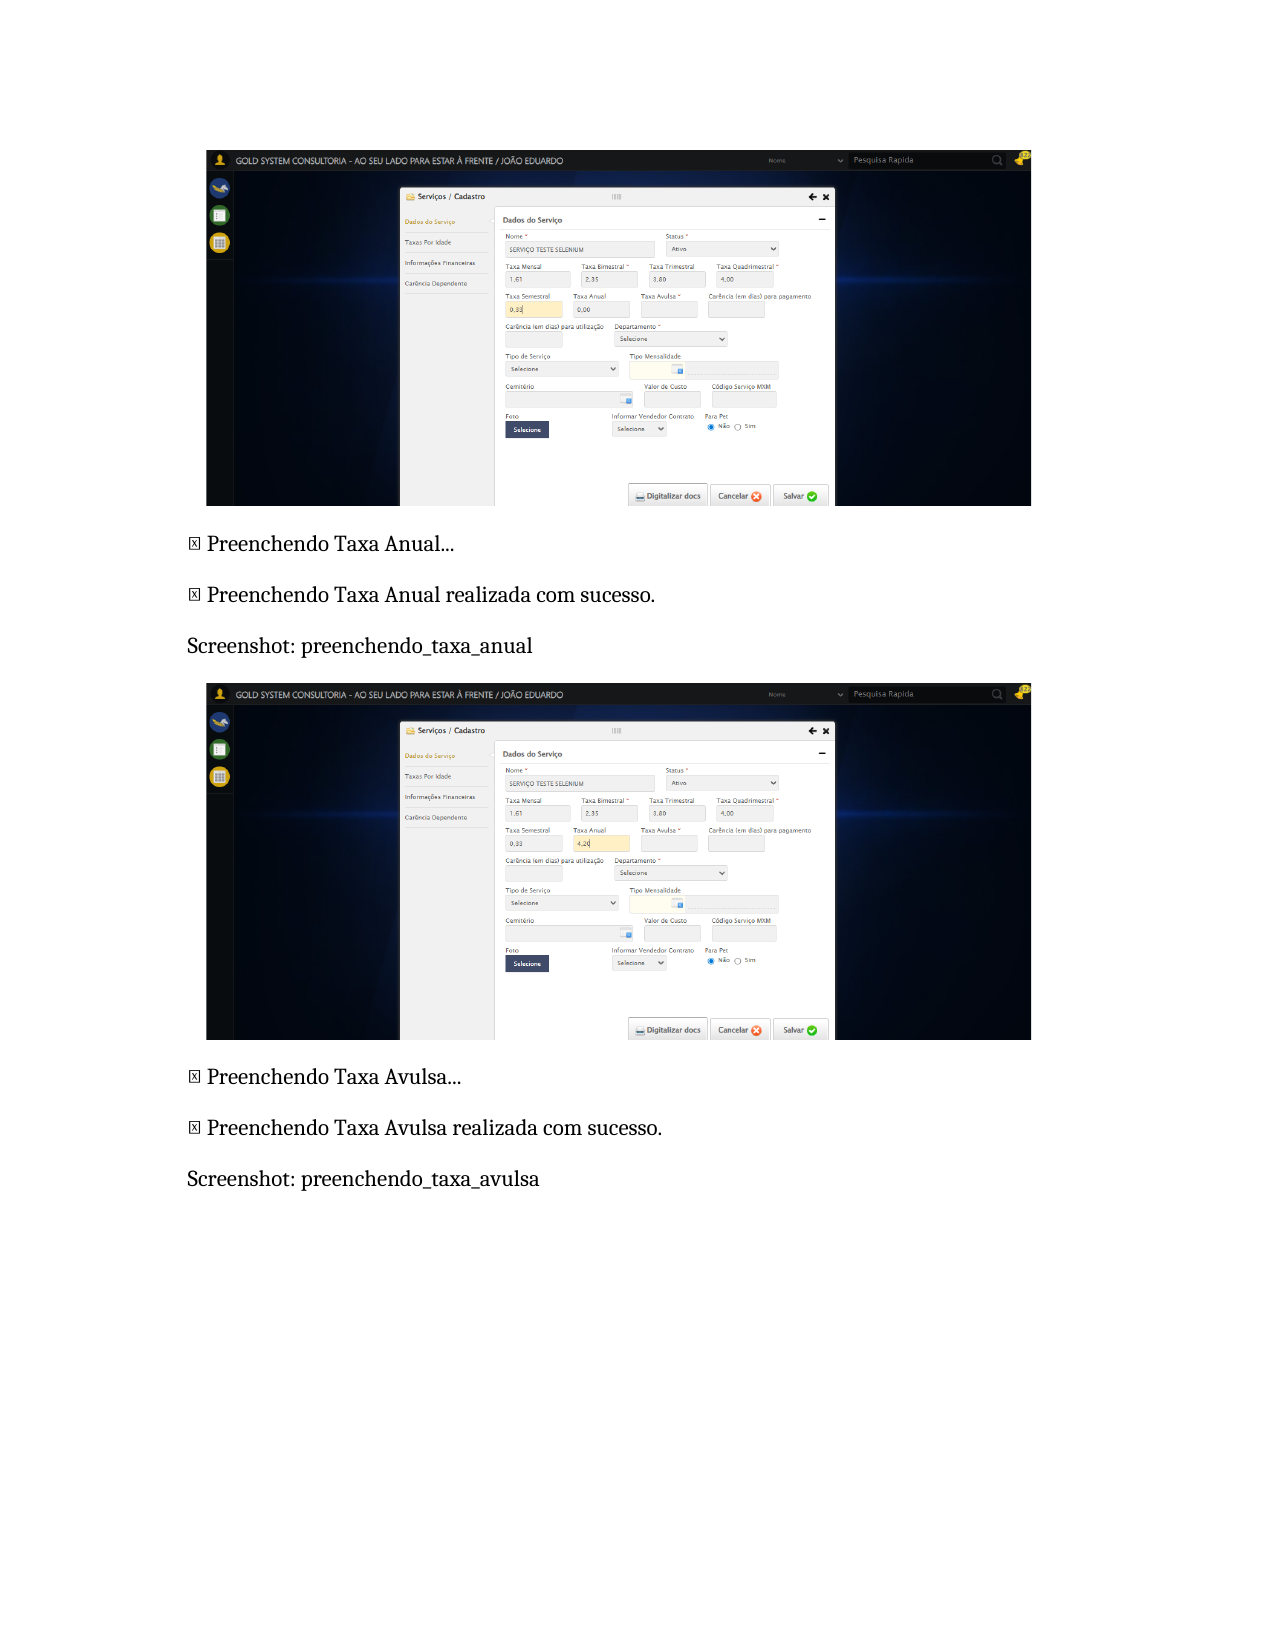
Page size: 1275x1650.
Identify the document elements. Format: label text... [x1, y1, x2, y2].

picture [206, 683, 1032, 1040]
text 🔄 Preenchendo Taxa Anual... [187, 530, 1087, 557]
text ✅ Preenchendo Taxa Anual realizada com sucesso. [187, 581, 1087, 608]
text Screenshot: preenchendo_taxa_avulsa [187, 1166, 1087, 1192]
picture [206, 150, 1032, 506]
text ✅ Preenchendo Taxa Avulsa realizada com sucesso. [187, 1115, 1087, 1141]
text 🔄 Preenchendo Taxa Avulsa... [187, 1064, 1087, 1090]
text Screenshot: preenchendo_taxa_anual [187, 632, 1087, 659]
